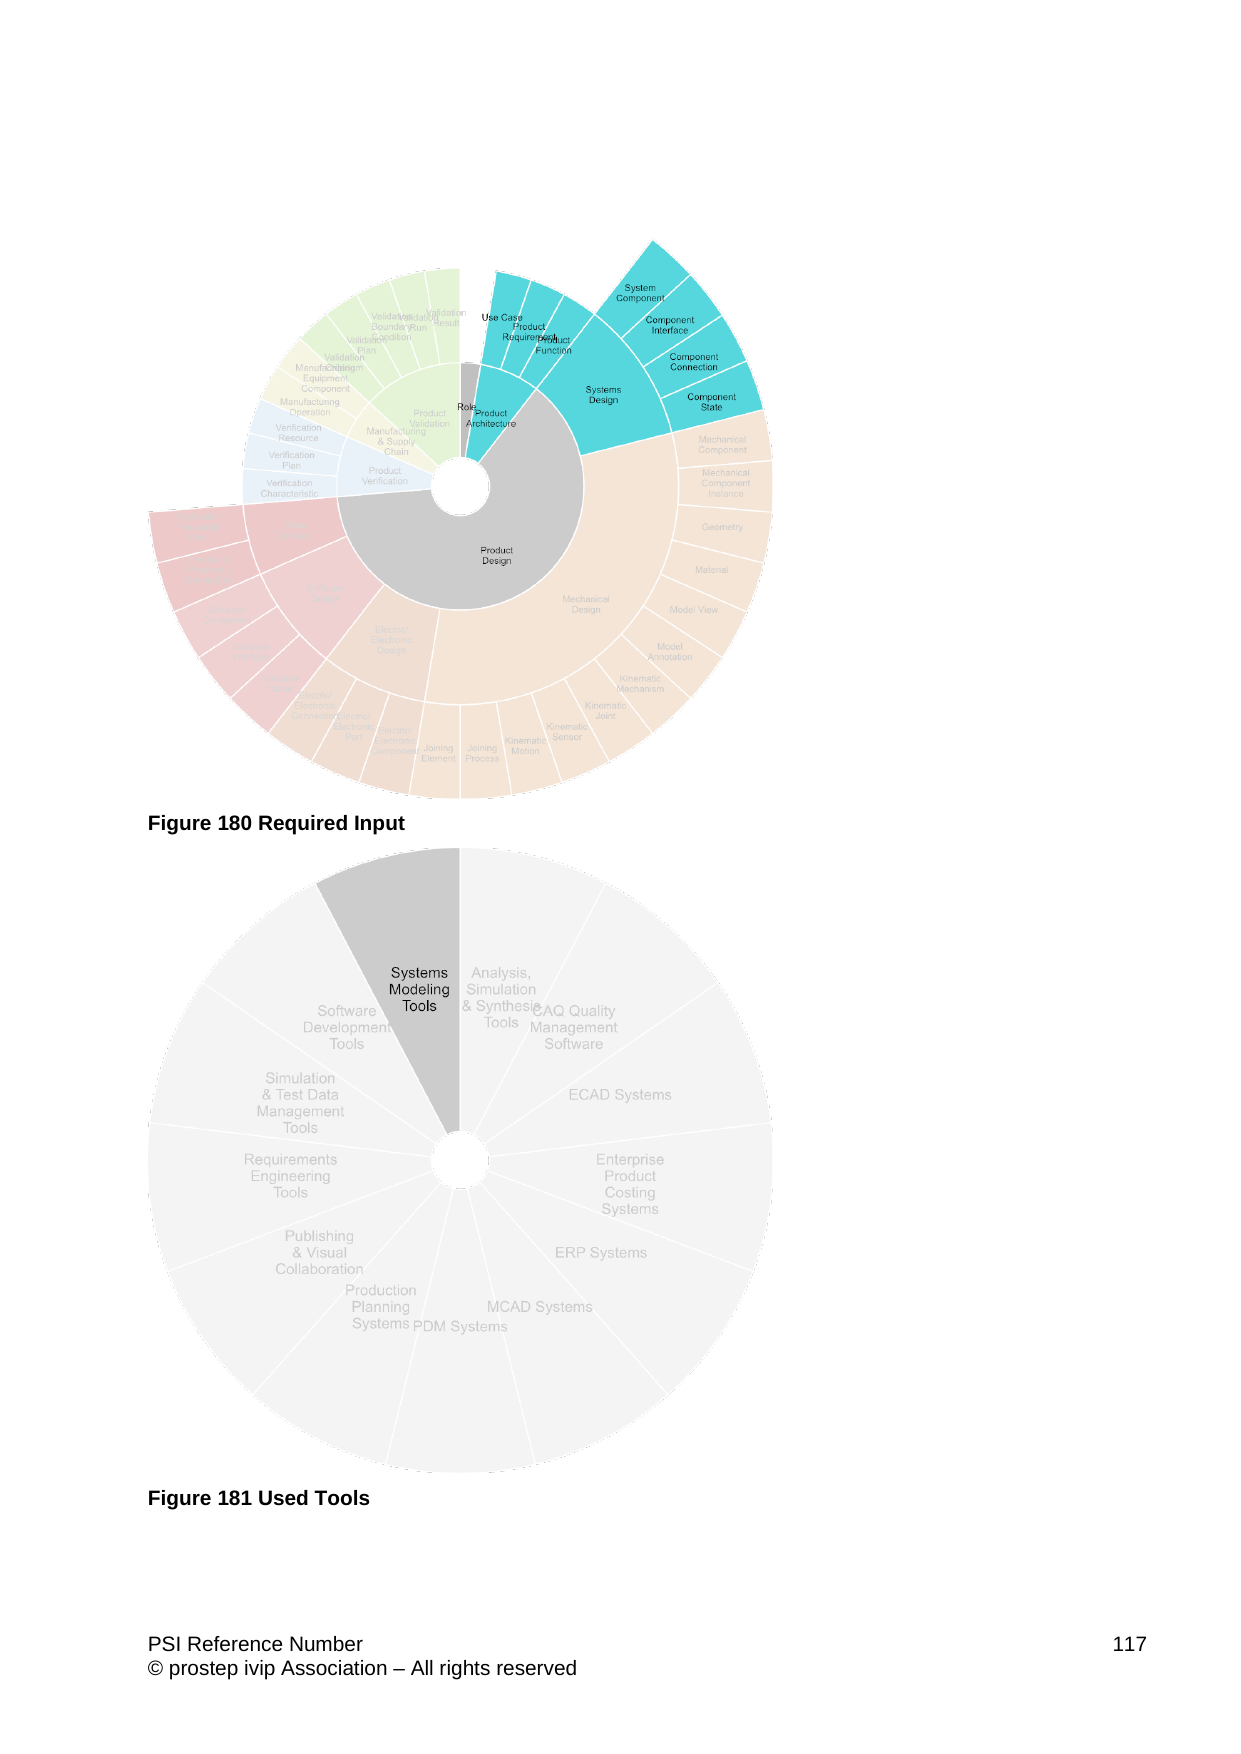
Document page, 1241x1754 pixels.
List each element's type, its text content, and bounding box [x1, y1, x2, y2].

picture [147, 847, 773, 1473]
picture [147, 173, 773, 799]
